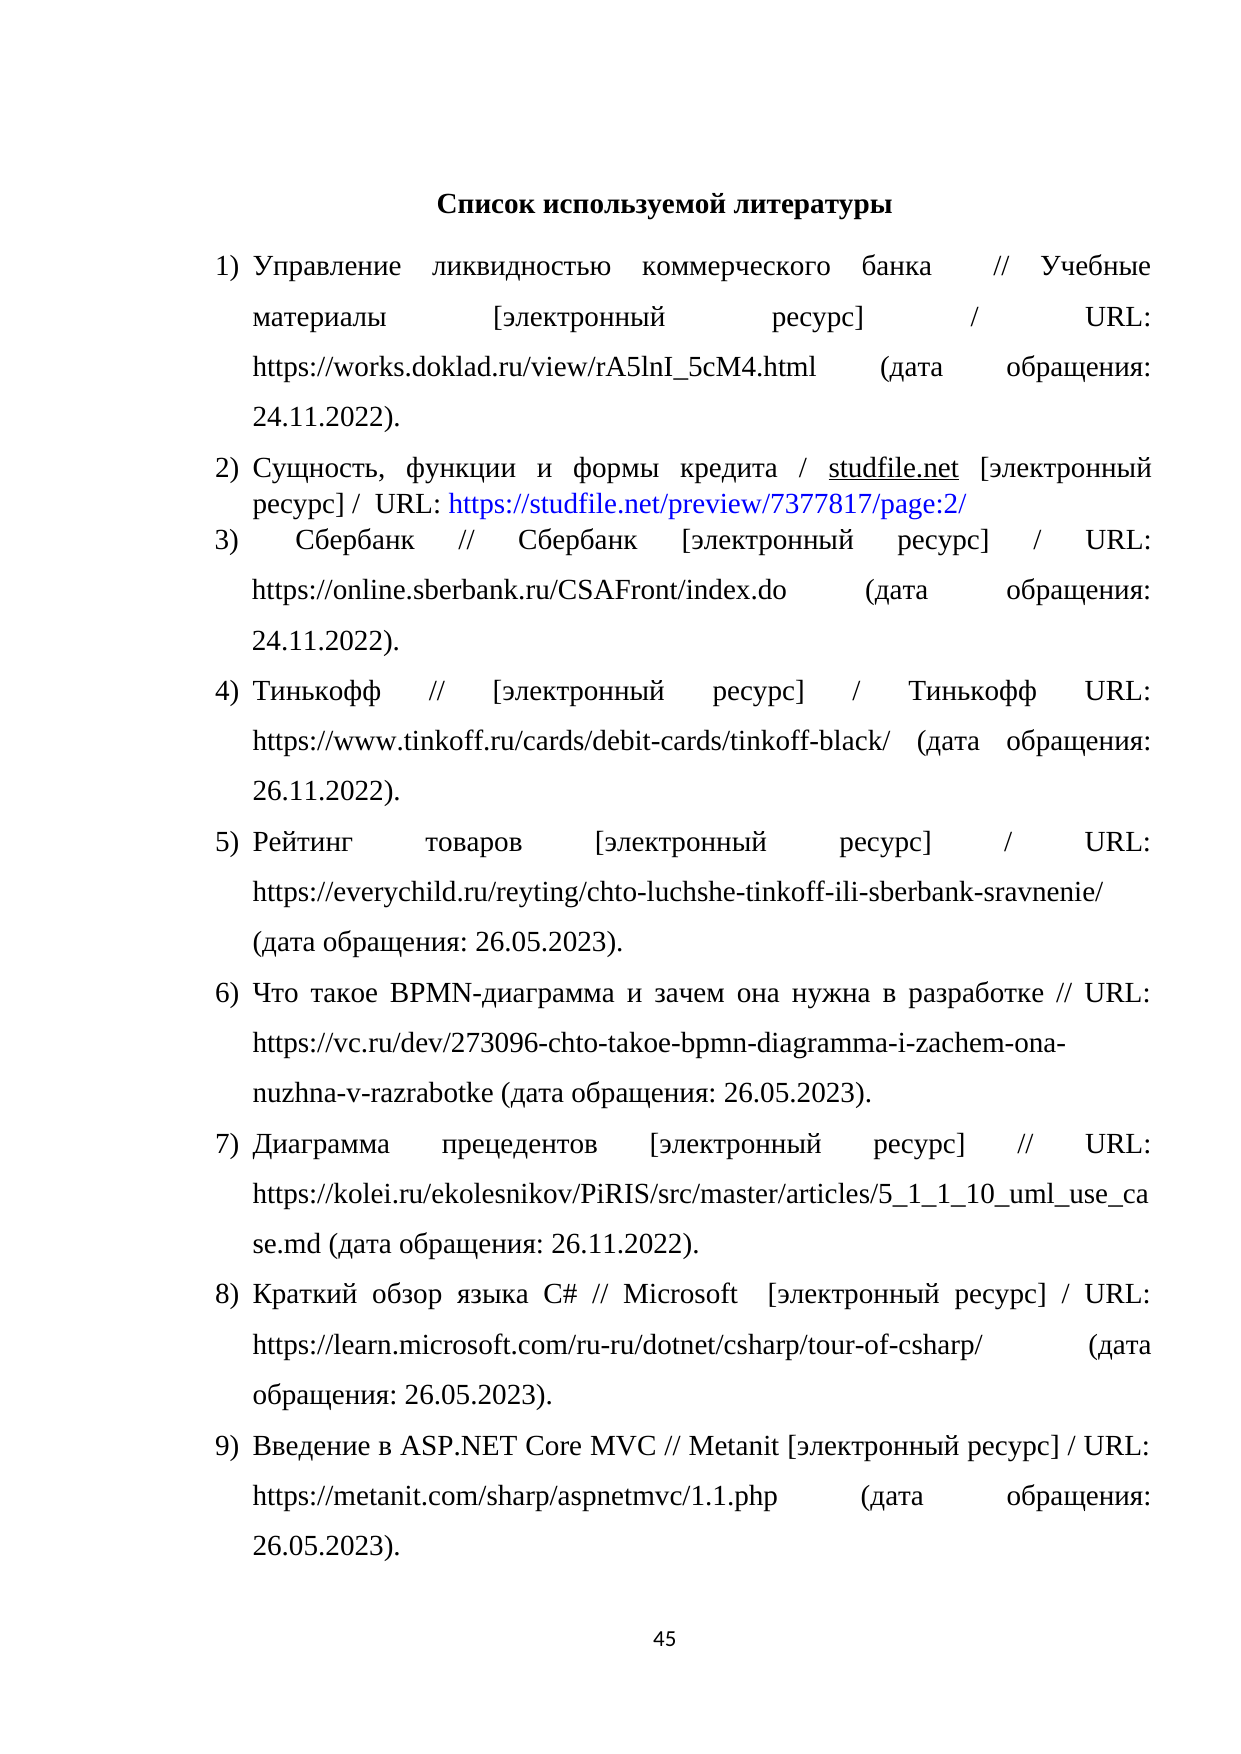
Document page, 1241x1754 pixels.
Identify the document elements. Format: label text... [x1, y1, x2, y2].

subtitle Список используемой литературы [177, 186, 1152, 219]
list Краткий обзор языка C# // Microsoft [электронный ресурс] / URL: https://learn.microsoft.com/ru-ru/dotnet/csharp/tour-of-csharp/ (дата обращения: 26.05.2023). [215, 1277, 1152, 1411]
list Что такое BPMN-диаграмма и зачем она нужна в разработке // URL: https://vc.ru/dev/273096-chto-takoe-bpmn-diagramma-i-zachem-ona-nuzhna-v-razrabotke (дата обращения: 26.05.2023). [215, 975, 1152, 1109]
list Управление ликвидностью коммерческого банка // Учебные материалы [электронный ресурс] / URL: https://works.doklad.ru/view/rA5lnI_5cM4.html (дата обращения: 24.11.2022). [215, 248, 1152, 433]
list Рейтинг товаров [электронный ресурс] / URL: https://everychild.ru/reyting/chto-luchshe-tinkoff-ili-sberbank-sravnenie/ (дата обращения: 26.05.2023). [215, 824, 1152, 958]
list Сбербанк // Сбербанк [электронный ресурс] / URL: https://online.sberbank.ru/CSAFront/index.do (дата обращения: 24.11.2022). [214, 522, 1152, 656]
list Тинькофф // [электронный ресурс] / Тинькофф URL: https://www.tinkoff.ru/cards/debit-cards/tinkoff-black/ (дата обращения: 26.11.2022). [215, 673, 1152, 807]
list Диаграмма прецедентов [электронный ресурс] // URL: https://kolei.ru/ekolesnikov/PiRIS/src/master/articles/5_1_1_10_uml_use_case.md (дата обращения: 26.11.2022). [215, 1126, 1152, 1260]
list Введение в ASP.NET Core MVC // Metanit [электронный ресурс] / URL: https://metanit.com/sharp/aspnetmvc/1.1.php (дата обращения: 26.05.2023). [215, 1428, 1152, 1562]
list Сущность, функции и формы кредита / studfile.net [электронный ресурс] / URL: https://studfile.net/preview/7377817/page:2/ [215, 450, 1152, 519]
